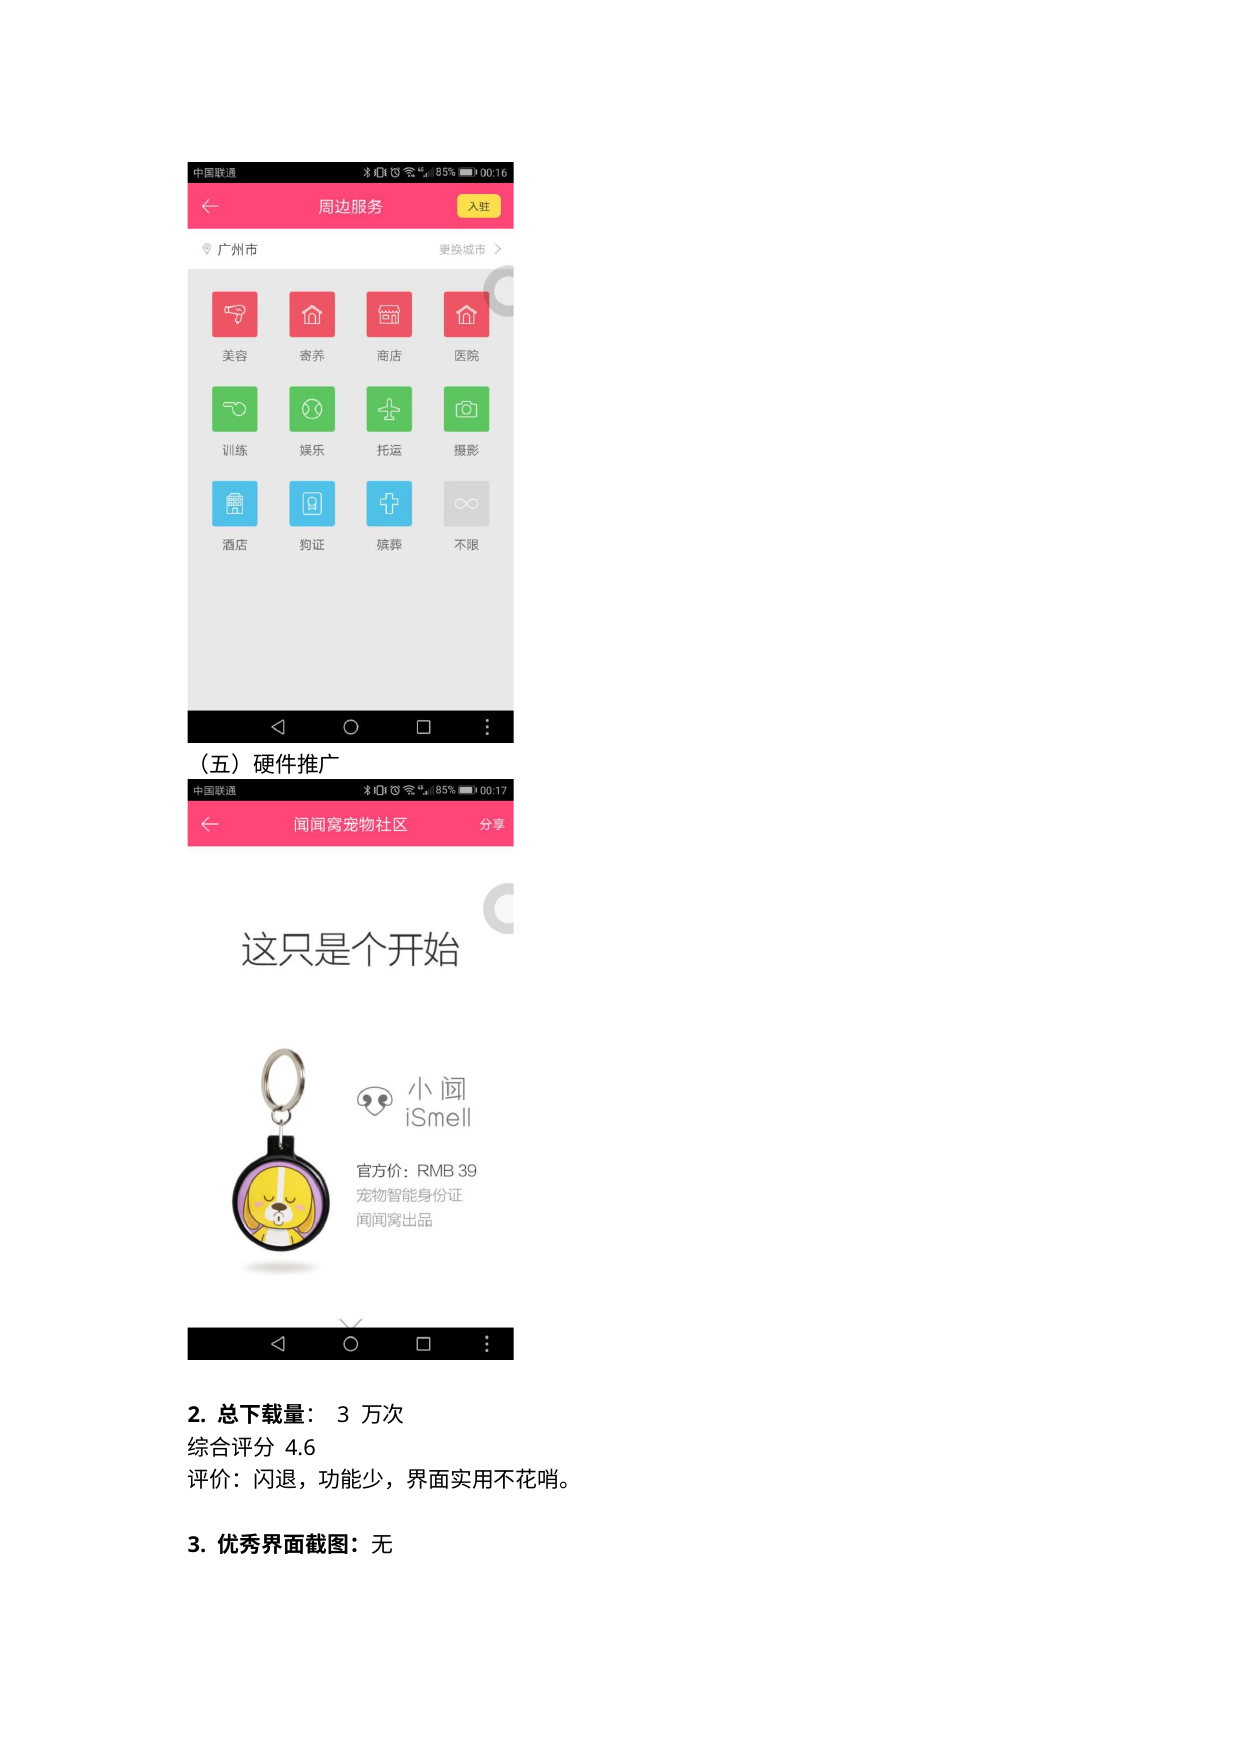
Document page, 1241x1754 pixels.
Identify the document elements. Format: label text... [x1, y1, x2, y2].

text 综合评分 4.6 [187, 1429, 1053, 1462]
text 评价：闪退，功能少，界面实用不花哨。 [187, 1462, 1053, 1494]
text 2. 总下载量： 3 万次 [187, 1397, 1053, 1429]
picture [187, 779, 514, 1360]
text 3. 优秀界面截图：无 [187, 1527, 1053, 1559]
picture [187, 162, 514, 743]
text （五）硬件推广 [187, 747, 1053, 779]
